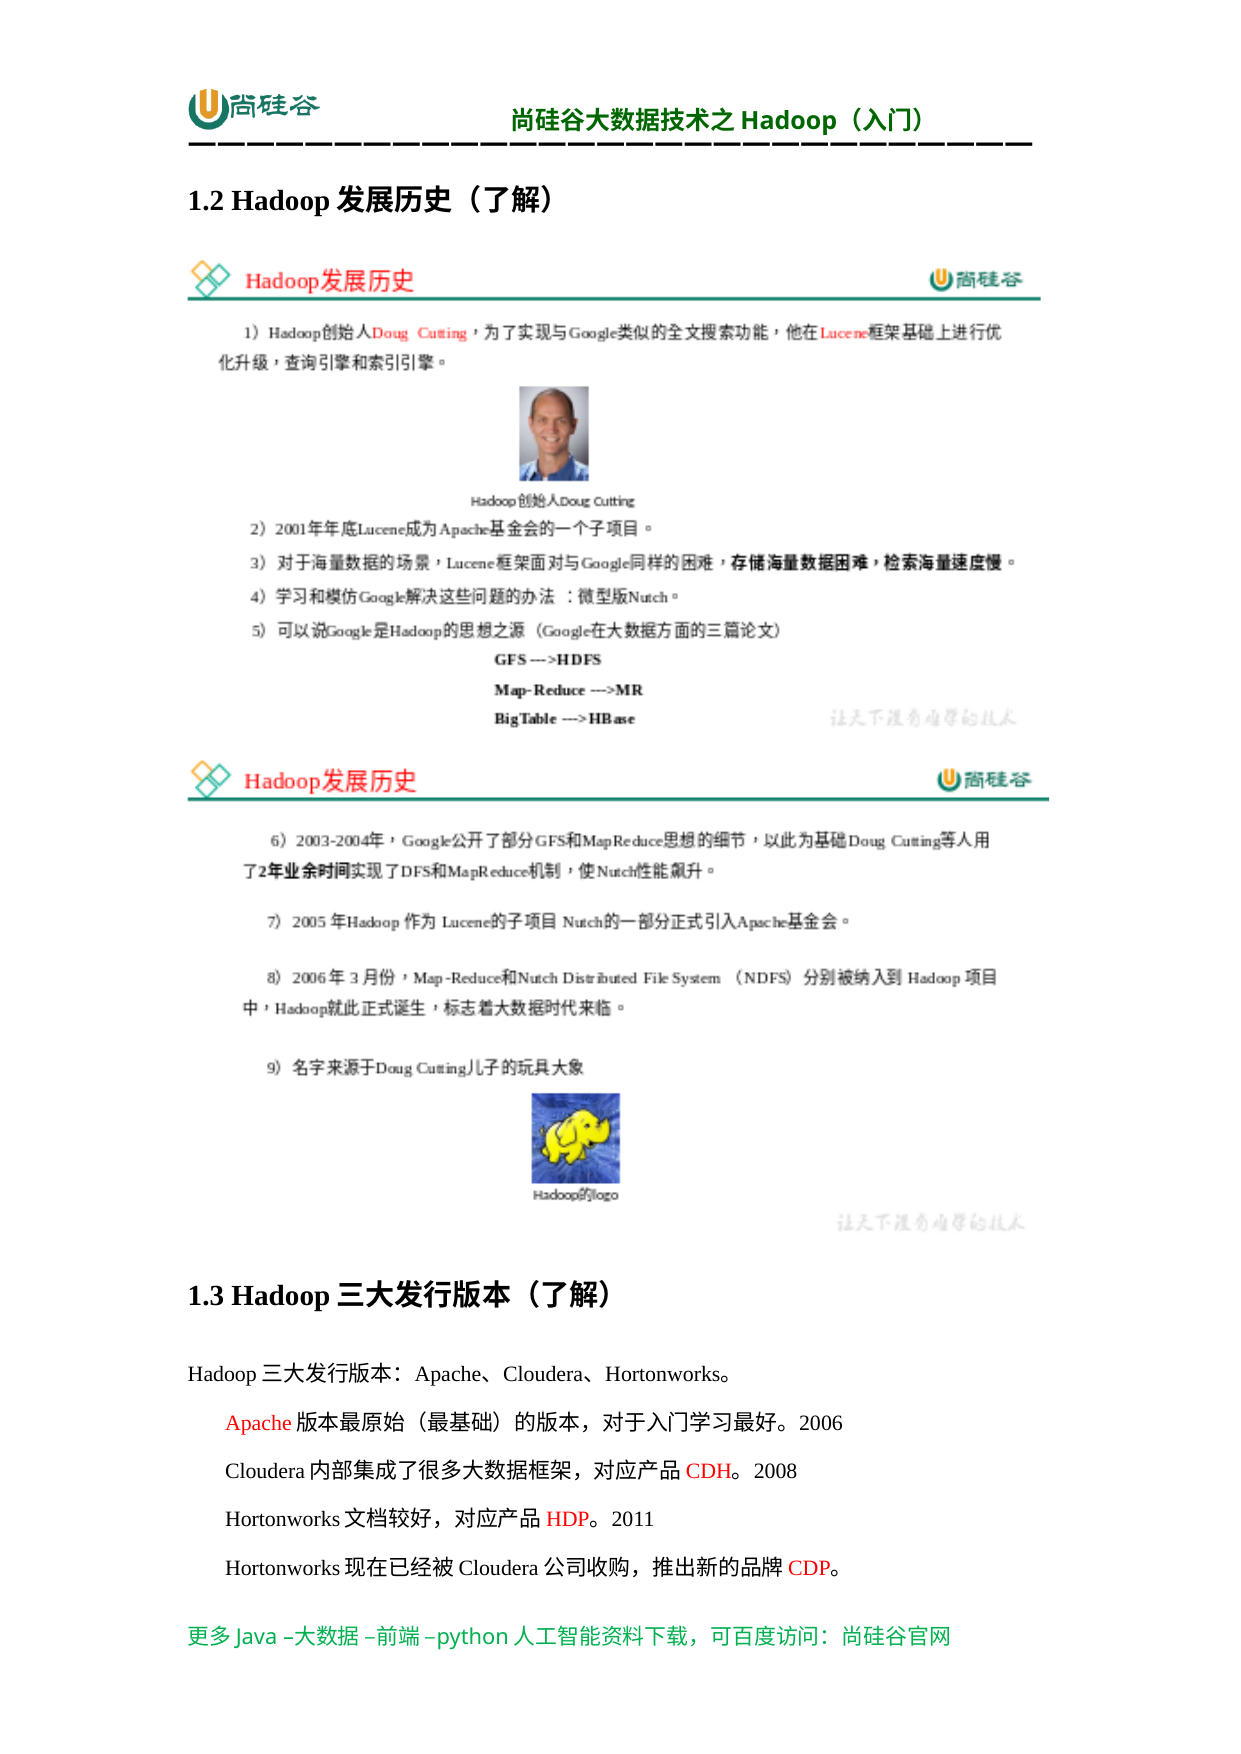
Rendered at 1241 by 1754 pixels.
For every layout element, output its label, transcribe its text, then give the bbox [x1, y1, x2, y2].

text Hortonworks现在已经被Cloudera公司收购，推出新的品牌CDP。 [225, 1549, 1053, 1582]
text Cloudera内部集成了很多大数据框架，对应产品CDH。2008 [225, 1452, 1053, 1485]
text Hadoop三大发行版本：Apache、Cloudera、Hortonworks。 [187, 1356, 1053, 1388]
text Apache版本最原始（最基础）的版本，对于入门学习最好。2006 [187, 1404, 1053, 1437]
text Hortonworks文档较好，对应产品HDP。2011 [225, 1501, 1053, 1533]
subtitle 1.2 Hadoop发展历史（了解） [187, 165, 1053, 230]
subtitle 1.3 Hadoop三大发行版本（了解） [187, 1260, 1053, 1325]
